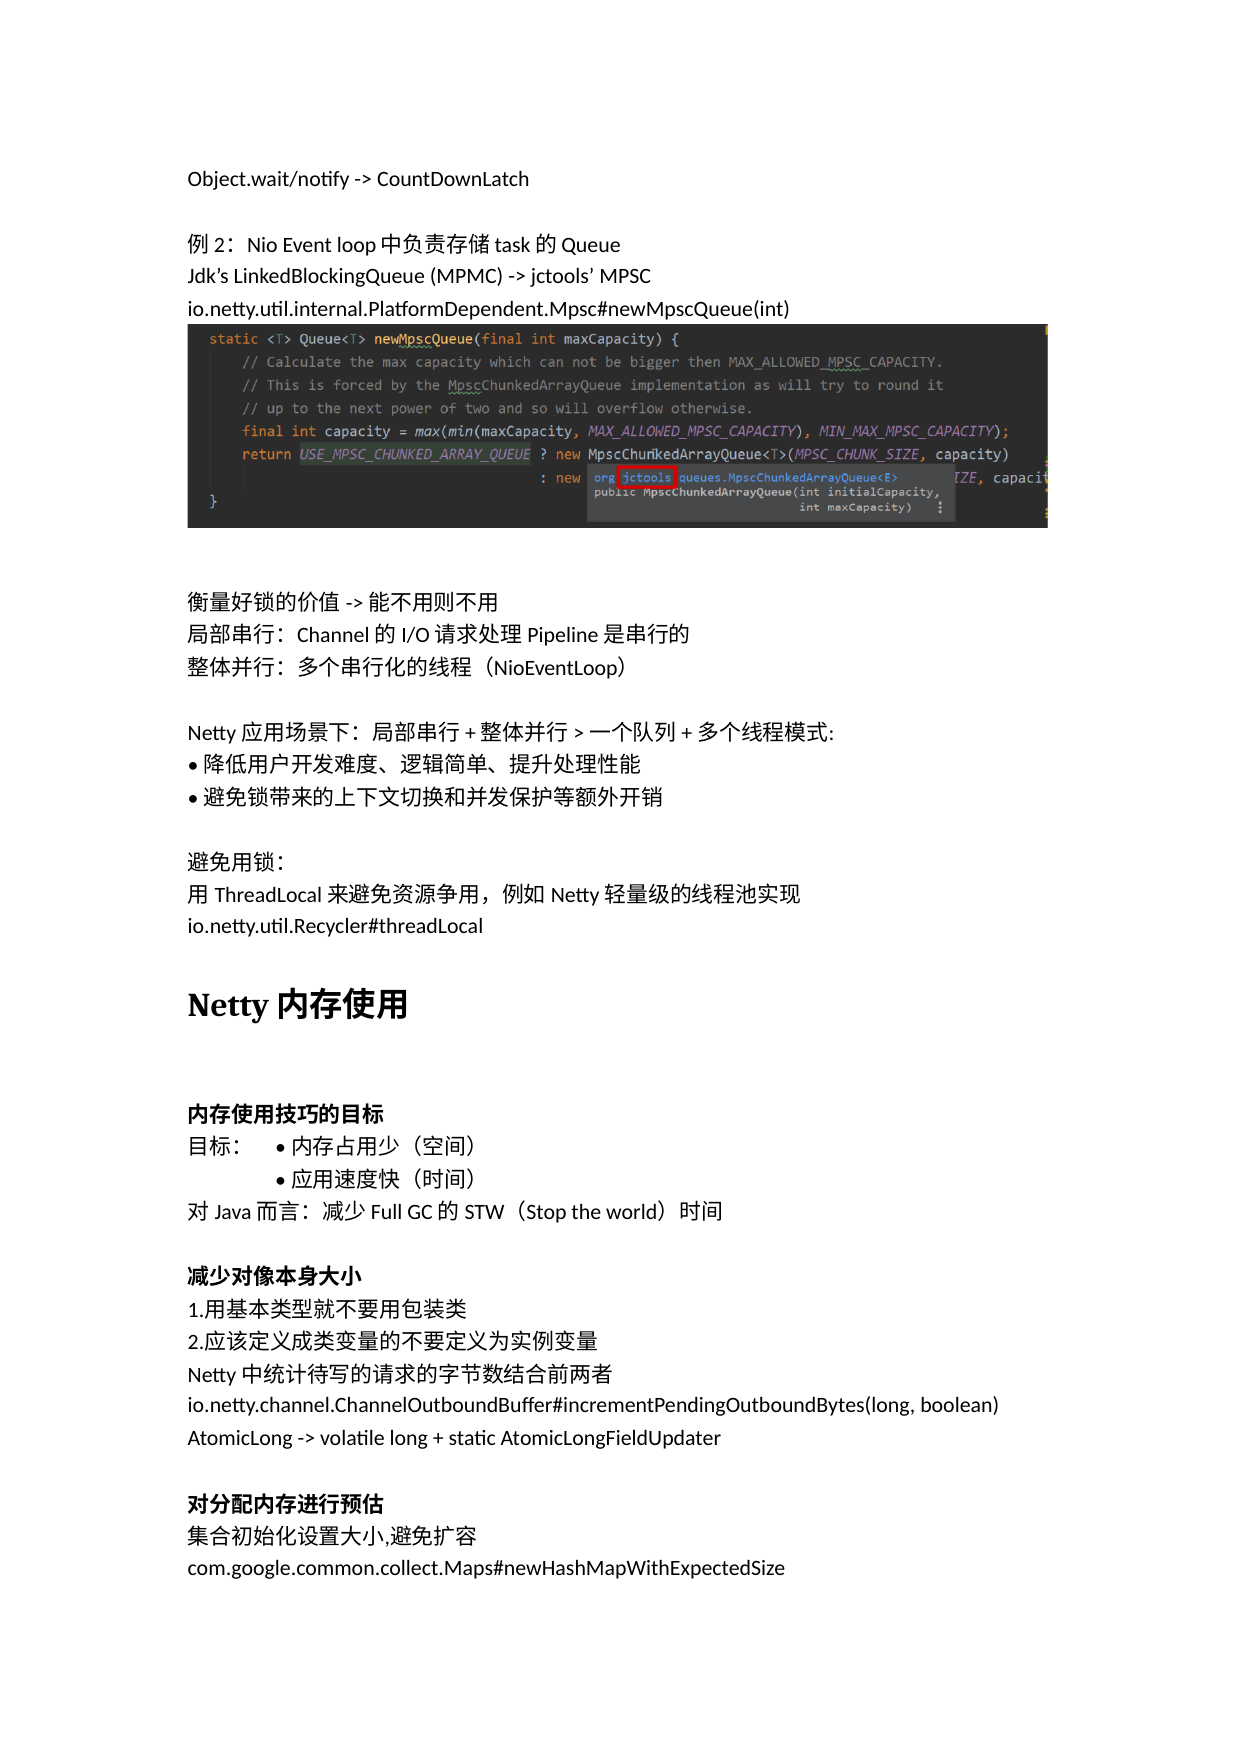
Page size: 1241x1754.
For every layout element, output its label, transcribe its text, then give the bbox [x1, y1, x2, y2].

text 例2：Nio Event loop中负责存储task的Queue [187, 227, 1053, 259]
text 对 Java 而言：减少 Full GC 的 STW（Stop the world）时间 [187, 1194, 1053, 1226]
text 整体并行：多个串行化的线程（NioEventLoop） [187, 649, 1053, 682]
subtitle Netty内存使用 [187, 969, 1053, 1034]
text 1.用基本类型就不要用包装类 [187, 1291, 1053, 1324]
text 局部串行：Channel 的 I/O 请求处理 Pipeline 是串行的 [187, 617, 1053, 649]
text 对分配内存进行预估 [187, 1486, 1053, 1519]
text Jdk’s LinkedBlockingQueue (MPMC) -> jctools’ MPSC [187, 259, 1053, 292]
text 2.应该定义成类变量的不要定义为实例变量 [187, 1324, 1053, 1356]
text 减少对像本身大小 [187, 1259, 1053, 1291]
text com.google.common.collect.Maps#newHashMapWithExpectedSize [187, 1551, 1053, 1584]
text Netty 应用场景下：局部串行 + 整体并行 > 一个队列 + 多个线程模式: [187, 714, 1053, 747]
text 避免用锁： [187, 844, 1053, 877]
text • 应用速度快（时间） [231, 1161, 1053, 1194]
text io.netty.util.internal.PlatformDependent.Mpsc#newMpscQueue(int) [187, 292, 1053, 324]
text 衡量好锁的价值 -> 能不用则不用 [187, 584, 1053, 617]
text io.netty.util.Recycler#threadLocal [187, 909, 1053, 942]
text 内存使用技巧的目标 [187, 1096, 1053, 1129]
picture [187, 324, 1053, 528]
text 用 ThreadLocal 来避免资源争用，例如 Netty 轻量级的线程池实现 [187, 877, 1053, 909]
text 集合初始化设置大小,避免扩容 [187, 1519, 1053, 1551]
text Object.wait/notify -> CountDownLatch [187, 162, 1053, 194]
text Netty 中统计待写的请求的字节数结合前两者 [187, 1356, 1053, 1389]
text • 降低用户开发难度、逻辑简单、提升处理性能 [187, 747, 1053, 779]
text • 避免锁带来的上下文切换和并发保护等额外开销 [187, 779, 1053, 812]
text 目标： • 内存占用少（空间） [187, 1129, 1053, 1161]
text AtomicLong -> volatile long + static AtomicLongFieldUpdater [187, 1421, 1053, 1454]
text io.netty.channel.ChannelOutboundBuffer#incrementPendingOutboundBytes(long, boolean) [187, 1389, 1053, 1421]
